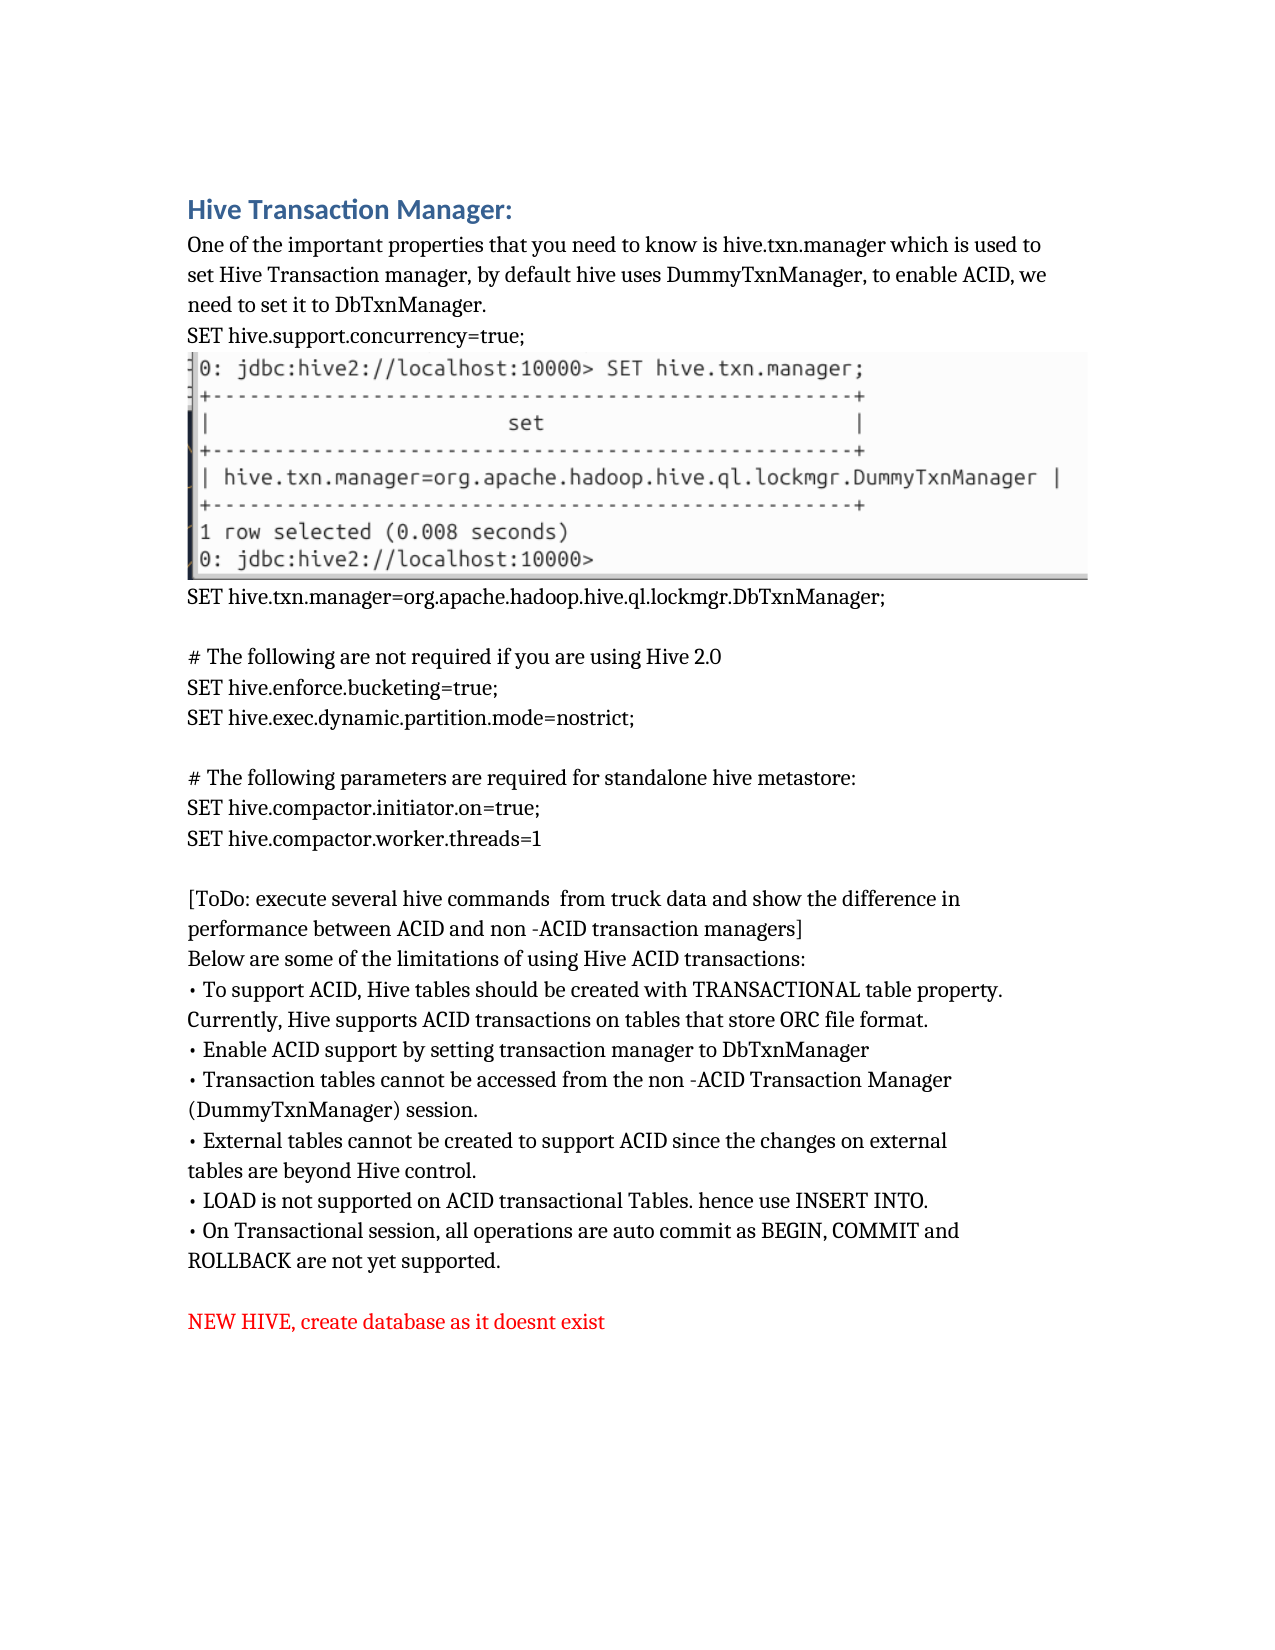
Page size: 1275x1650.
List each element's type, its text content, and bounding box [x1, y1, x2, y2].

text [ToDo: execute several hive commands from truck data and show the difference in performance between ACID and non -ACID transaction managers] Below are some of the limitations of using Hive ACID transactions: • To support ACID, Hive tables should be created with TRANSACTIONAL table property. Currently, Hive supports ACID transactions on tables that store ORC file format. • Enable ACID support by setting transaction manager to DbTxnManager • Transaction tables cannot be accessed from the non -ACID Transaction Manager (DummyTxnManager) session. • External tables cannot be created to support ACID since the changes on external tables are beyond Hive control. • LOAD is not supported on ACID transactional Tables. hence use INSERT INTO. • On Transactional session, all operations are auto commit as BEGIN, COMMIT and ROLLBACK are not yet supported. [187, 886, 1087, 1274]
picture [187, 352, 1088, 580]
text SET hive.txn.manager=org.apache.hadoop.hive.ql.lockmgr.DbTxnManager; # The following are not required if you are using Hive 2.0 SET hive.enforce.bucketing=true; SET hive.exec.dynamic.partition.mode=nostrict; # The following parameters are required for standalone hive metastore: SET hive.compactor.initiator.on=true; SET hive.compactor.worker.threads=1 [187, 580, 1087, 882]
subtitle Hive Transaction Manager: [187, 150, 1087, 227]
text One of the important properties that you need to know is hive.txn.manager which is used to set Hive Transaction manager, by default hive uses DummyTxnManager, to enable ACID, we need to set it to DbTxnManager. SET hive.support.concurrency=true; [187, 232, 1087, 349]
text NEW HIVE, create database as it doesnt exist [187, 1309, 1087, 1335]
